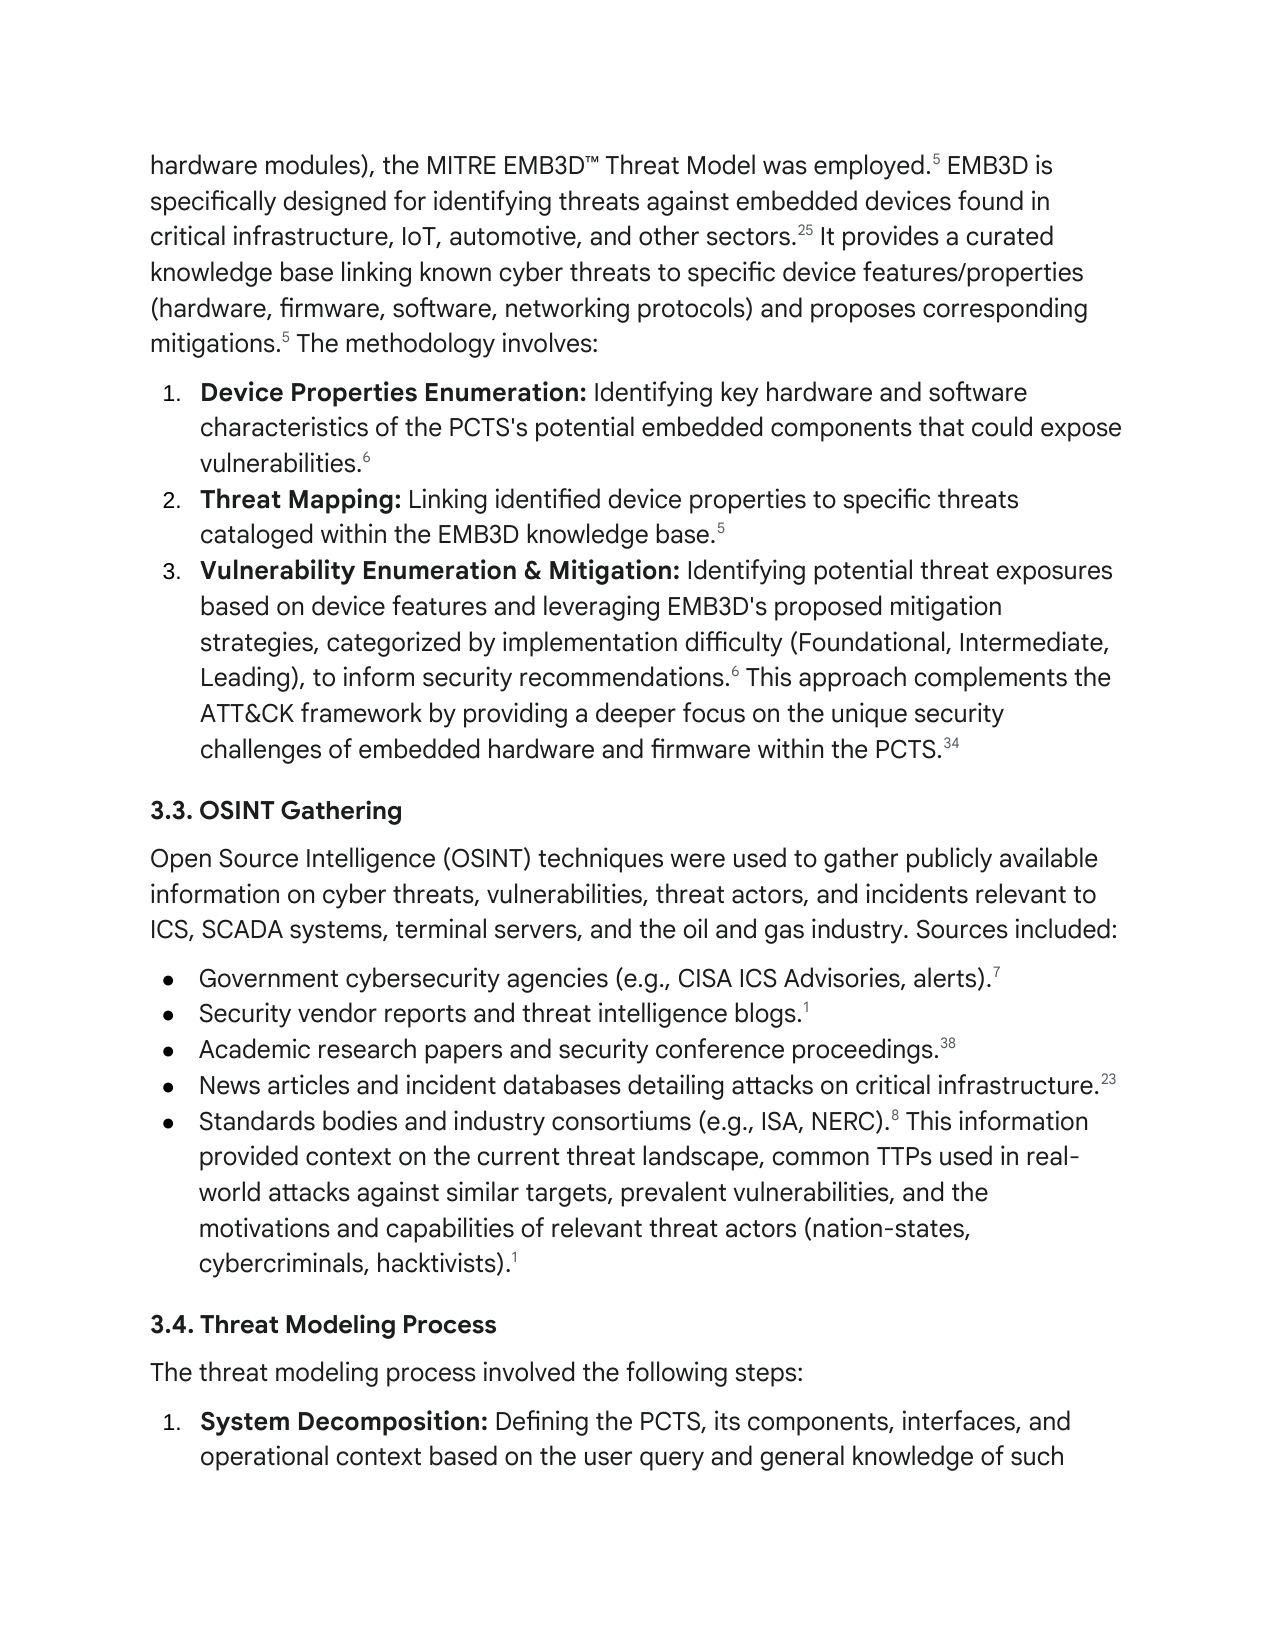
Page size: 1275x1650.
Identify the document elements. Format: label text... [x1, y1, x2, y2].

list Device Properties Enumeration: Identifying key hardware and software characteristics of the PCTS's potential embedded components that could expose vulnerabilities.6 [162, 377, 1125, 480]
list Government cybersecurity agencies (e.g., CISA ICS Advisories, alerts).7 [161, 963, 1125, 994]
subtitle 3.4. Threat Modeling Process [150, 1309, 1125, 1341]
list Standards bodies and industry consortiums (e.g., ISA, NERC).8 This information provided context on the current threat landscape, common TTPs used in real-world attacks against similar targets, prevalent vulnerabilities, and the motivations and capabilities of relevant threat actors (nation-states, cybercriminals, hacktivists).1 [161, 1106, 1125, 1280]
list News articles and incident databases detailing attacks on critical infrastructure.23 [161, 1070, 1125, 1101]
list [162, 1406, 1125, 1473]
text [150, 150, 1125, 360]
list Academic research papers and security conference proceedings.38 [161, 1034, 1125, 1066]
text Open Source Intelligence (OSINT) techniques were used to gather publicly available information on cyber threats, vulnerabilities, threat actors, and incidents relevant to ICS, SCADA systems, terminal servers, and the oil and gas industry. Sources included: [150, 843, 1125, 946]
list Threat Mapping: Linking identified device properties to specific threats cataloged within the EMB3D knowledge base.5 [162, 484, 1125, 551]
list Vulnerability Enumeration & Mitigation: Identifying potential threat exposures based on device features and leveraging EMB3D's proposed mitigation strategies, categorized by implementation difficulty (Foundational, Intermediate, Leading), to inform security recommendations.6 This approach complements the ATT&CK framework by providing a deeper focus on the unique security challenges of embedded hardware and firmware within the PCTS.34 [162, 556, 1125, 766]
text The threat modeling process involved the following steps: [150, 1358, 1125, 1389]
subtitle 3.3. OSINT Gathering [150, 795, 1125, 826]
list Security vendor reports and threat intelligence blogs.1 [161, 998, 1125, 1030]
